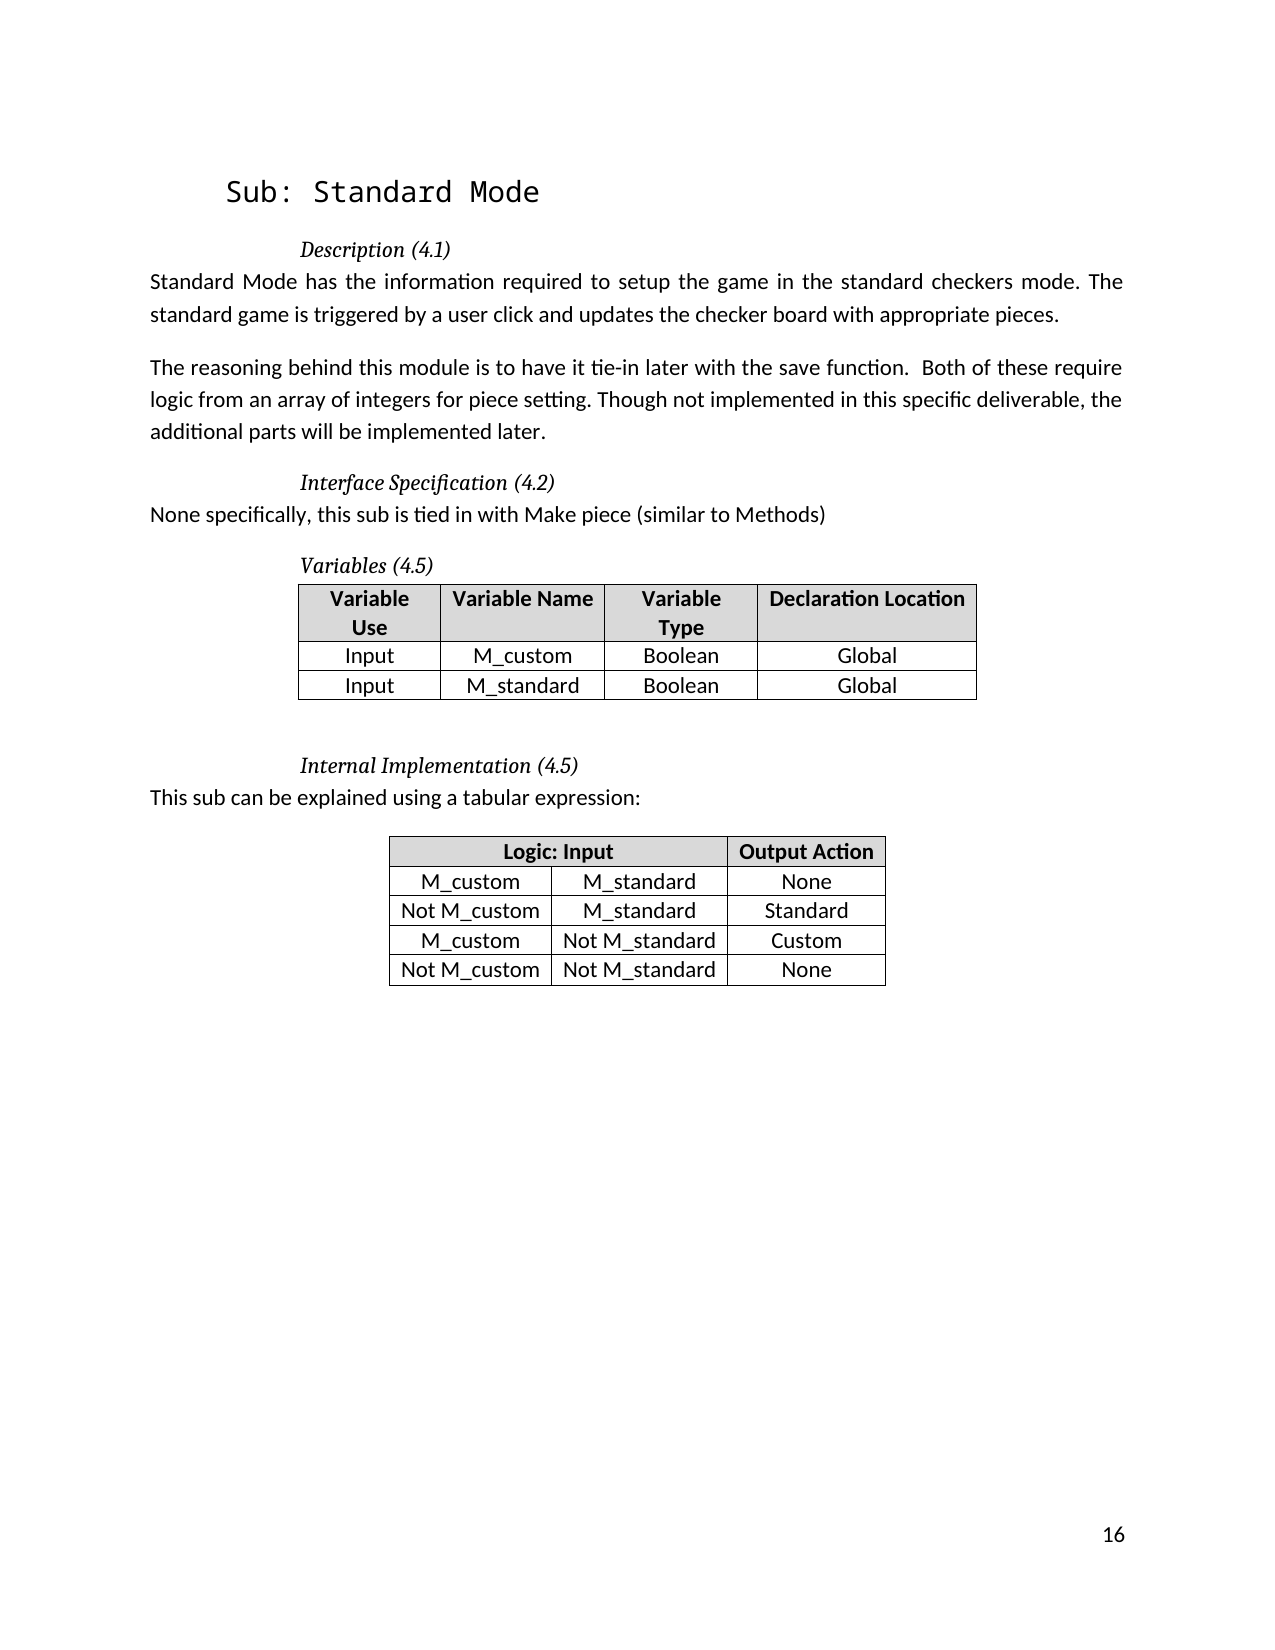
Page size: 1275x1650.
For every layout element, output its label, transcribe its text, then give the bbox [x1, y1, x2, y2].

table_cell Not M_standard [552, 926, 727, 954]
text None specifically, this sub is tied in with Make piece (similar to Methods) [150, 500, 1125, 528]
table_cell Global [758, 642, 976, 670]
table_cell Not M_custom [390, 896, 551, 925]
table_cell None [728, 867, 885, 895]
table_cell M_standard [552, 867, 727, 895]
table_header Output Action [728, 837, 885, 866]
table_cell Custom [728, 926, 885, 954]
text Standard Mode has the information required to setup the game in the standard checkers mode. The standard game is triggered by a user click and updates the checker board with appropriate pieces. [150, 267, 1125, 328]
table_cell M_custom [441, 642, 604, 670]
table_header Variable Name [441, 585, 604, 641]
table_cell Global [758, 671, 976, 699]
table_header Variable Type [605, 585, 757, 641]
table_cell Input [299, 642, 440, 670]
table_cell M_custom [390, 867, 551, 895]
table_cell Boolean [605, 642, 757, 670]
table_cell Not M_standard [552, 955, 727, 984]
text Variables (4.5) [225, 553, 1125, 580]
table_cell Standard [728, 896, 885, 925]
table_cell None [728, 955, 885, 984]
subtitle Interface Specification (4.2) [225, 470, 1125, 496]
table_header Variable Use [299, 585, 440, 641]
table_header Declaration Location [758, 585, 976, 641]
table_header Logic: Input [390, 837, 727, 866]
text This sub can be explained using a tabular expression: [150, 783, 1125, 811]
table_cell M_standard [441, 671, 604, 699]
subtitle Description (4.1) [225, 237, 1125, 264]
table_cell M_custom [390, 926, 551, 954]
table_cell Input [299, 671, 440, 699]
table_cell M_standard [552, 896, 727, 925]
subtitle Internal Implementation (4.5) [225, 753, 1125, 779]
table_cell Not M_custom [390, 955, 551, 984]
table_cell Boolean [605, 671, 757, 699]
subtitle Sub: Standard Mode [150, 171, 1125, 211]
text The reasoning behind this module is to have it tie-in later with the save function. Both of these require logic from an array of integers for piece setting. Though not implemented in this specific deliverable, the additional parts will be implemented later. [150, 353, 1125, 445]
